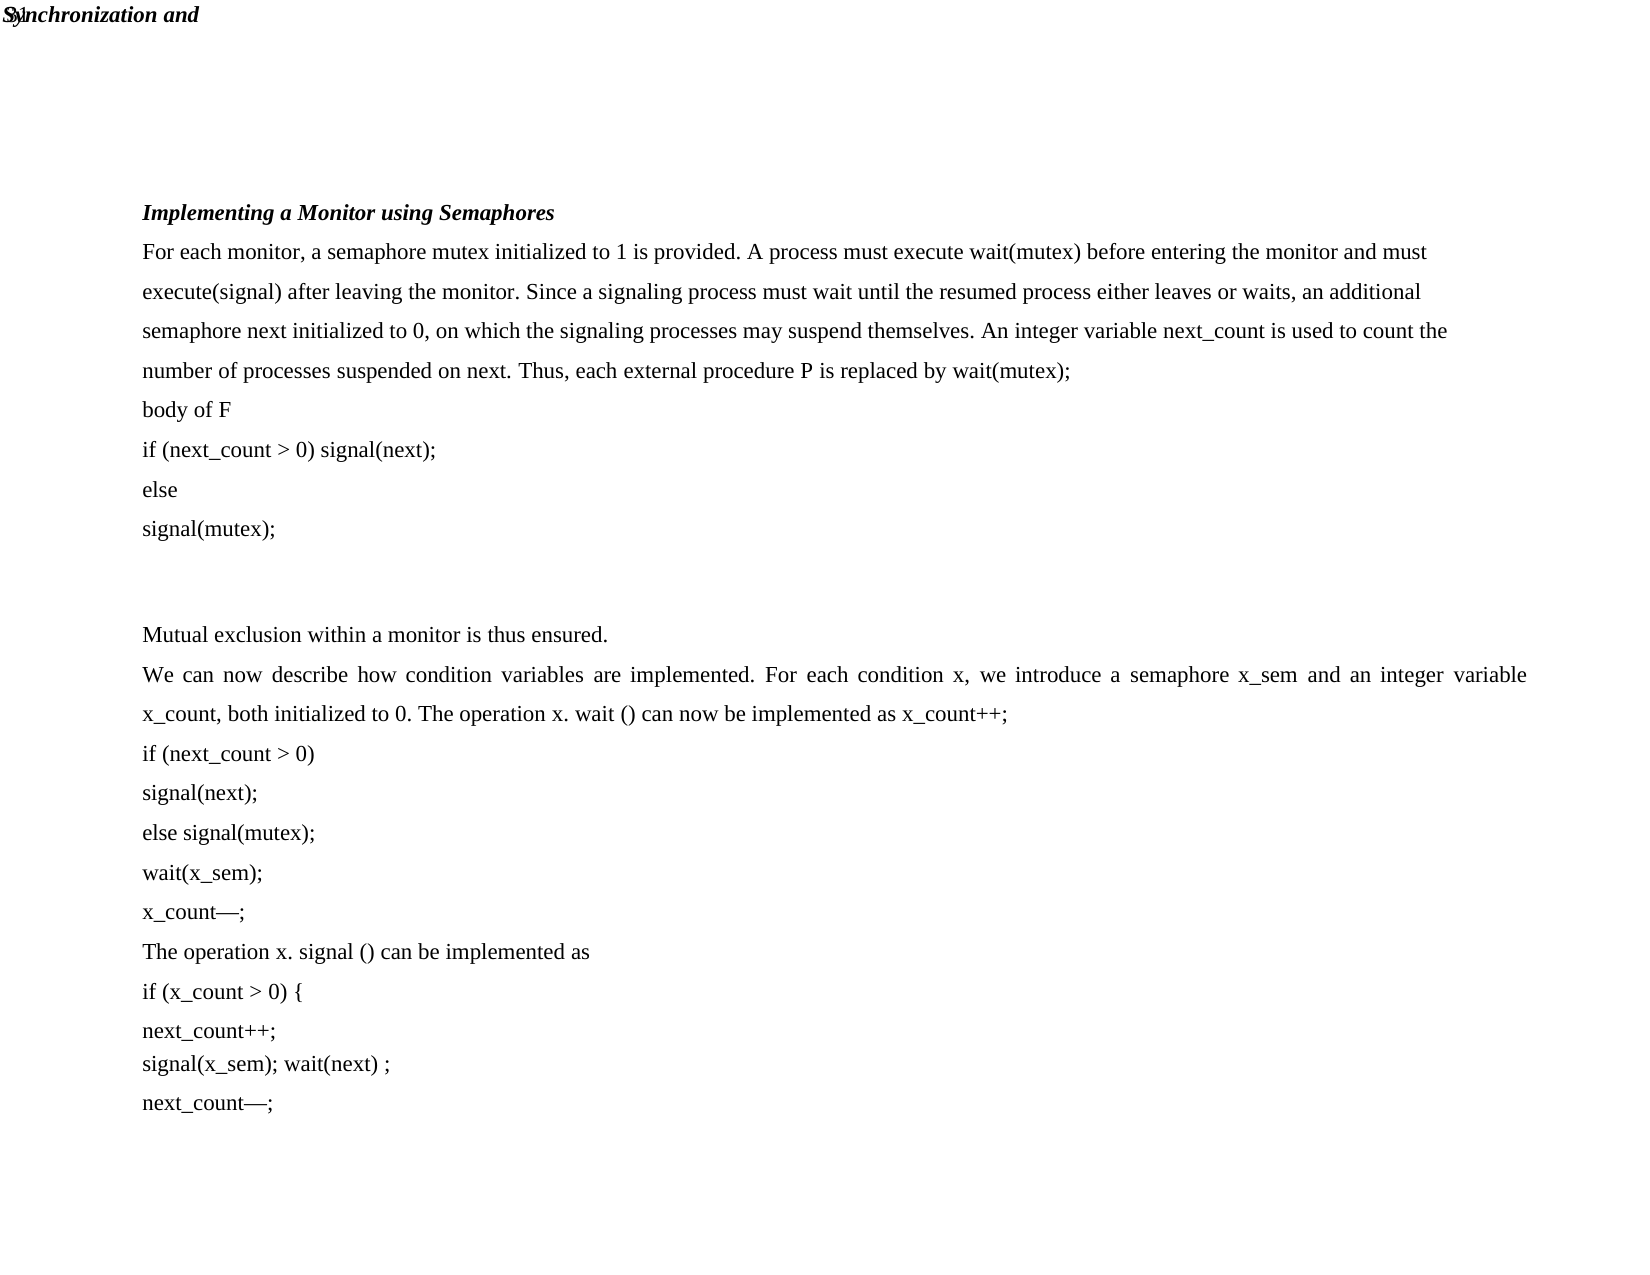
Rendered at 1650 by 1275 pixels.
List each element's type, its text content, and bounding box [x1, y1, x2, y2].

text For each monitor, a semaphore mutex initialized to 1 is provided. A process must execute wait(mutex) before entering the monitor and must execute(signal) after leaving the monitor. Since a signaling process must wait until the resumed process either leaves or waits, an additional semaphore next initialized to 0, on which the signaling processes may suspend themselves. An integer variable next_count is used to count the number of processes suspended on next. Thus, each external procedure P is replaced by wait(mutex); [142, 238, 1451, 383]
text next_count—; [142, 1089, 1546, 1116]
text The operation x. signal () can be implemented as if (x_count > 0) { [142, 938, 609, 1004]
text else signal(mutex); wait(x_sem); x_count—; [142, 819, 317, 925]
text We can now describe how condition variables are implemented. For each condition x, we introduce a semaphore x_sem and an integer variable x_count, both initialized to 0. The operation x. wait () can now be implemented as x_count++; [142, 661, 1546, 727]
text if (next_count > 0) signal(next); [142, 740, 317, 806]
text body of F [142, 396, 1546, 423]
text if (next_count > 0) signal(next); else [142, 436, 437, 502]
text signal(mutex); [142, 515, 1546, 541]
text Mutual exclusion within a monitor is thus ensured. [142, 621, 1546, 647]
text next_count++; signal(x_sem); wait(next) ; [142, 1017, 391, 1076]
subtitle Implementing a Monitor using Semaphores [142, 199, 1546, 226]
